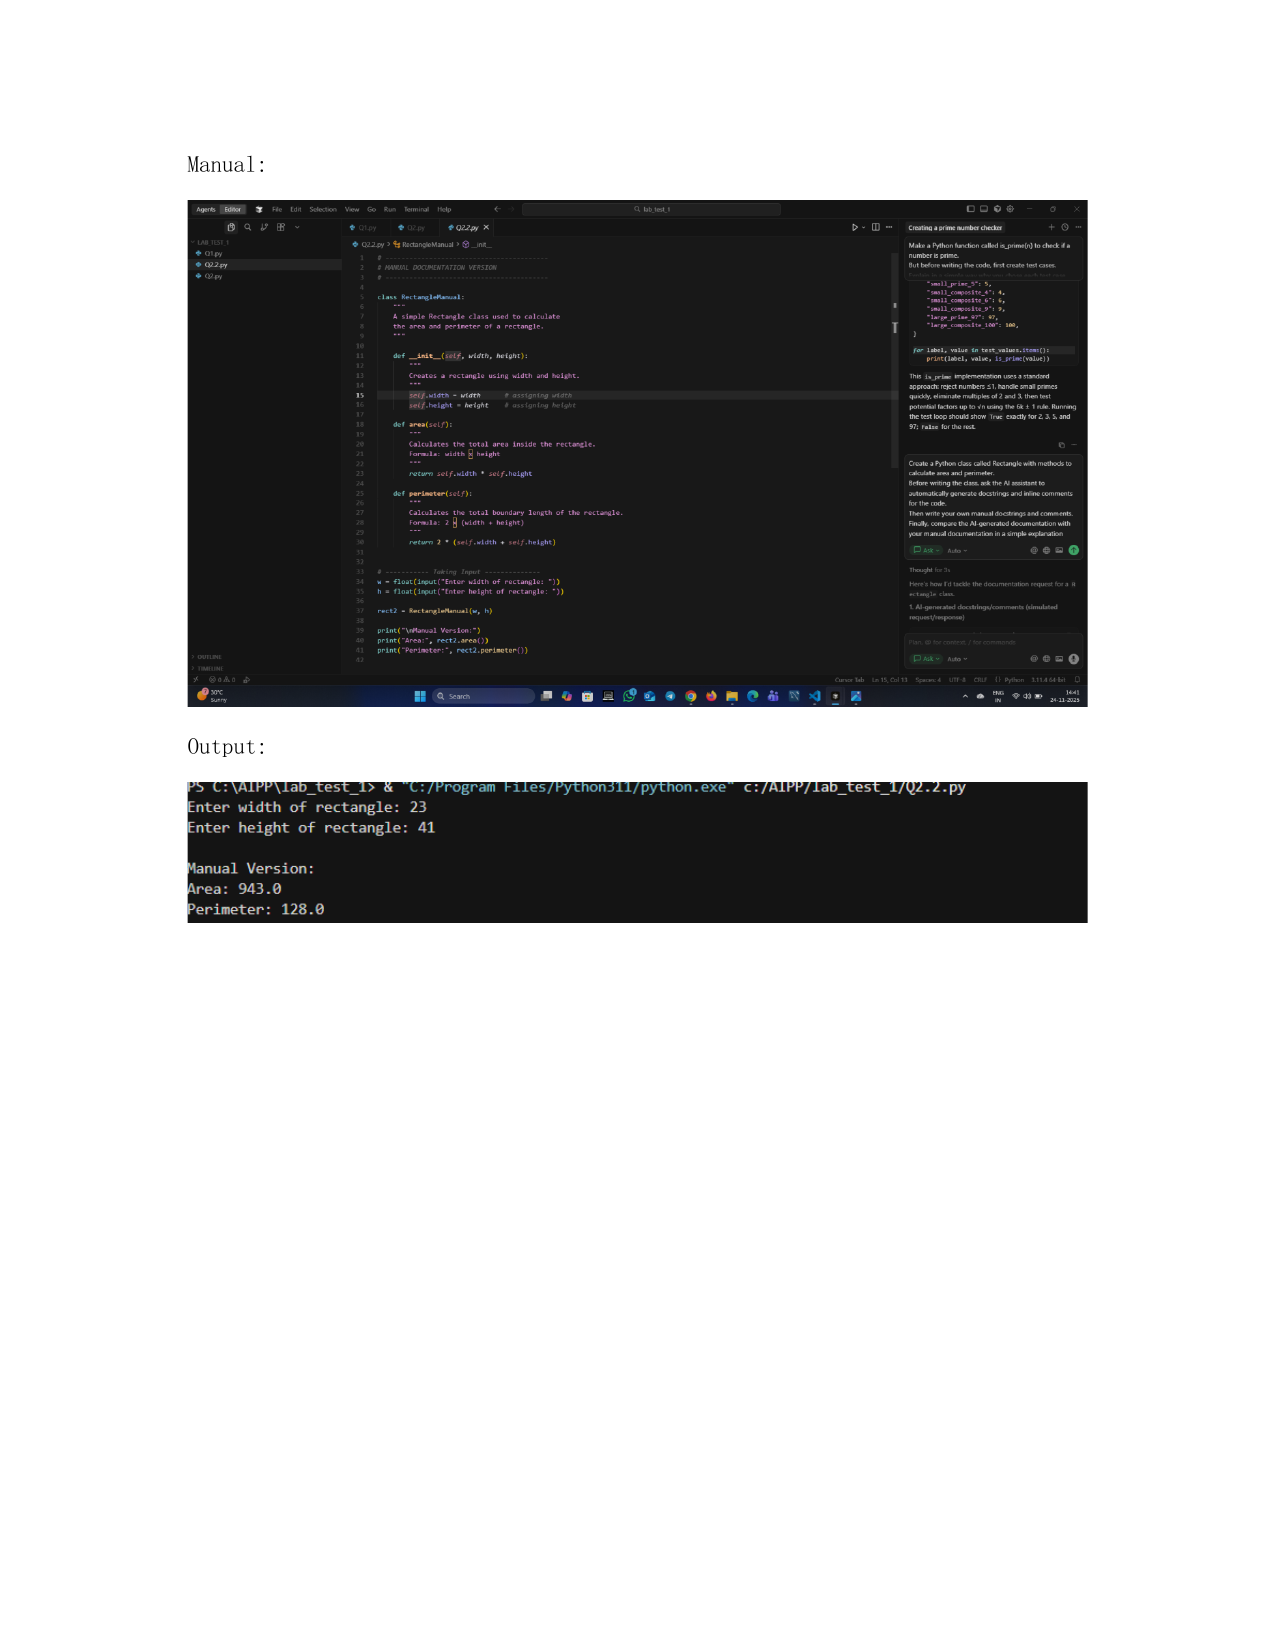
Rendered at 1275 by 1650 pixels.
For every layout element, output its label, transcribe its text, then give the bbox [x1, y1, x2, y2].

text Manual: [187, 150, 1087, 176]
picture [187, 782, 1088, 923]
picture [187, 200, 1088, 707]
text Output: [187, 732, 1087, 758]
